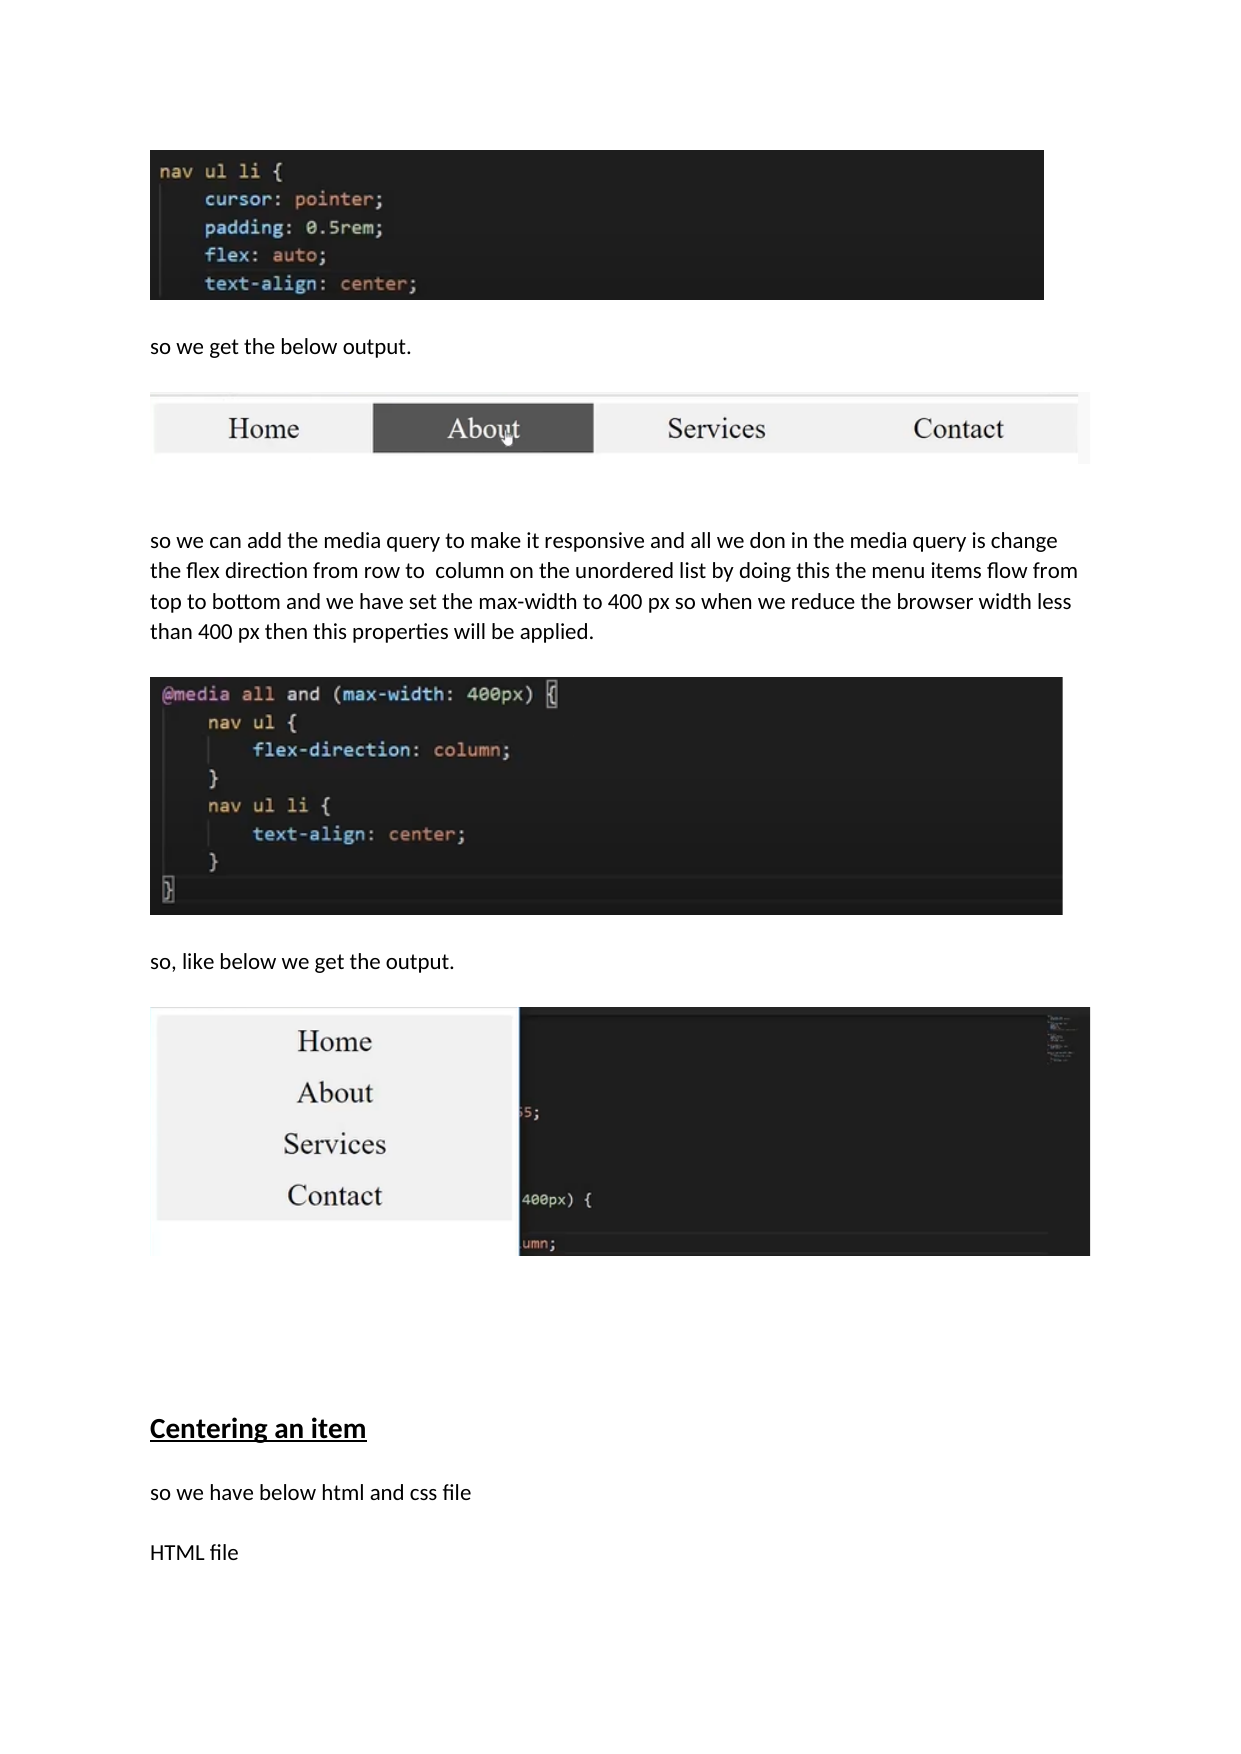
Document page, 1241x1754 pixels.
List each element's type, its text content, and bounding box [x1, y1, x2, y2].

picture [150, 150, 1044, 300]
picture [150, 392, 1091, 464]
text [150, 150, 1090, 392]
picture [150, 677, 1063, 915]
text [150, 1256, 1090, 1596]
picture [150, 1007, 1091, 1256]
